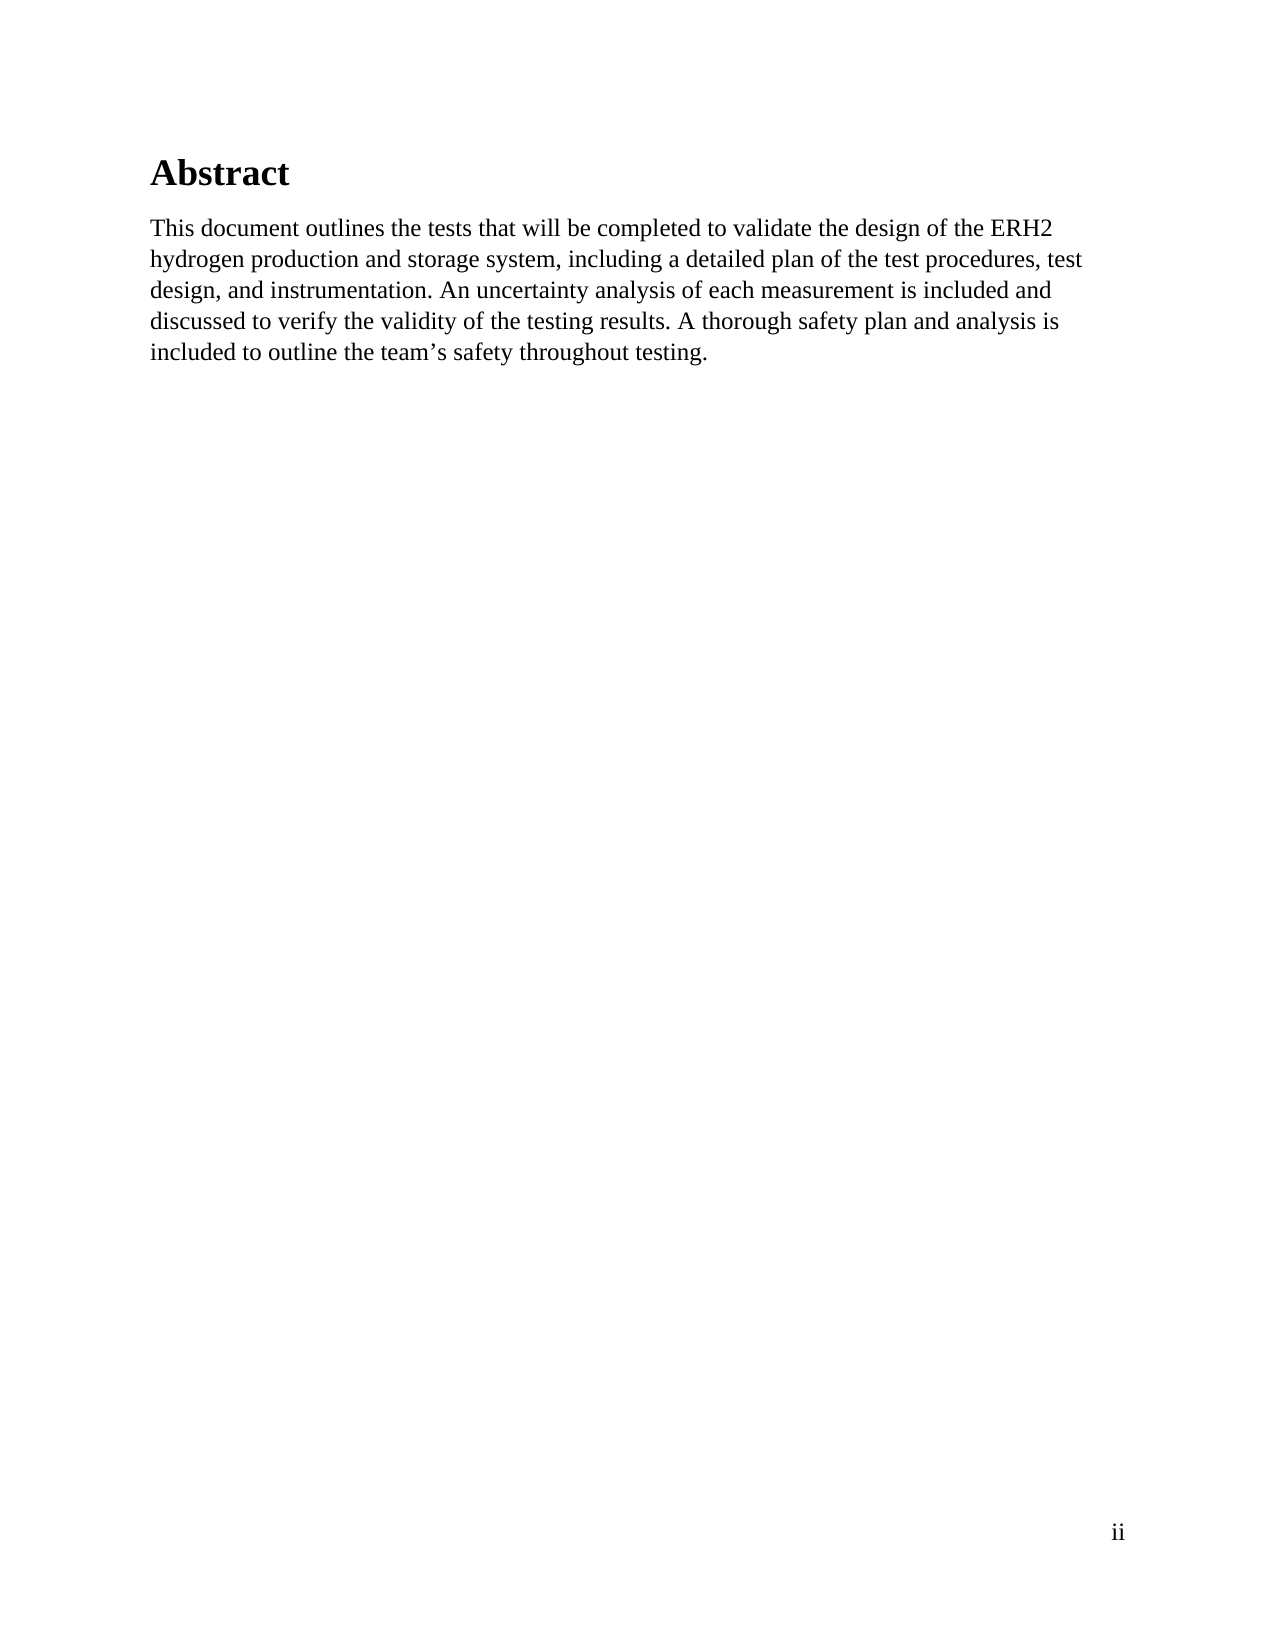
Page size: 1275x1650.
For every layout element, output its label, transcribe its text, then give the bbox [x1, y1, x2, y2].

text Abstract [150, 150, 1125, 193]
text This document outlines the tests that will be completed to validate the design of the ERH2 hydrogen production and storage system, including a detailed plan of the test procedures, test design, and instrumentation. An uncertainty analysis of each measurement is included and discussed to verify the validity of the testing results. A thorough safety plan and analysis is included to outline the team’s safety throughout testing. [150, 213, 1125, 366]
